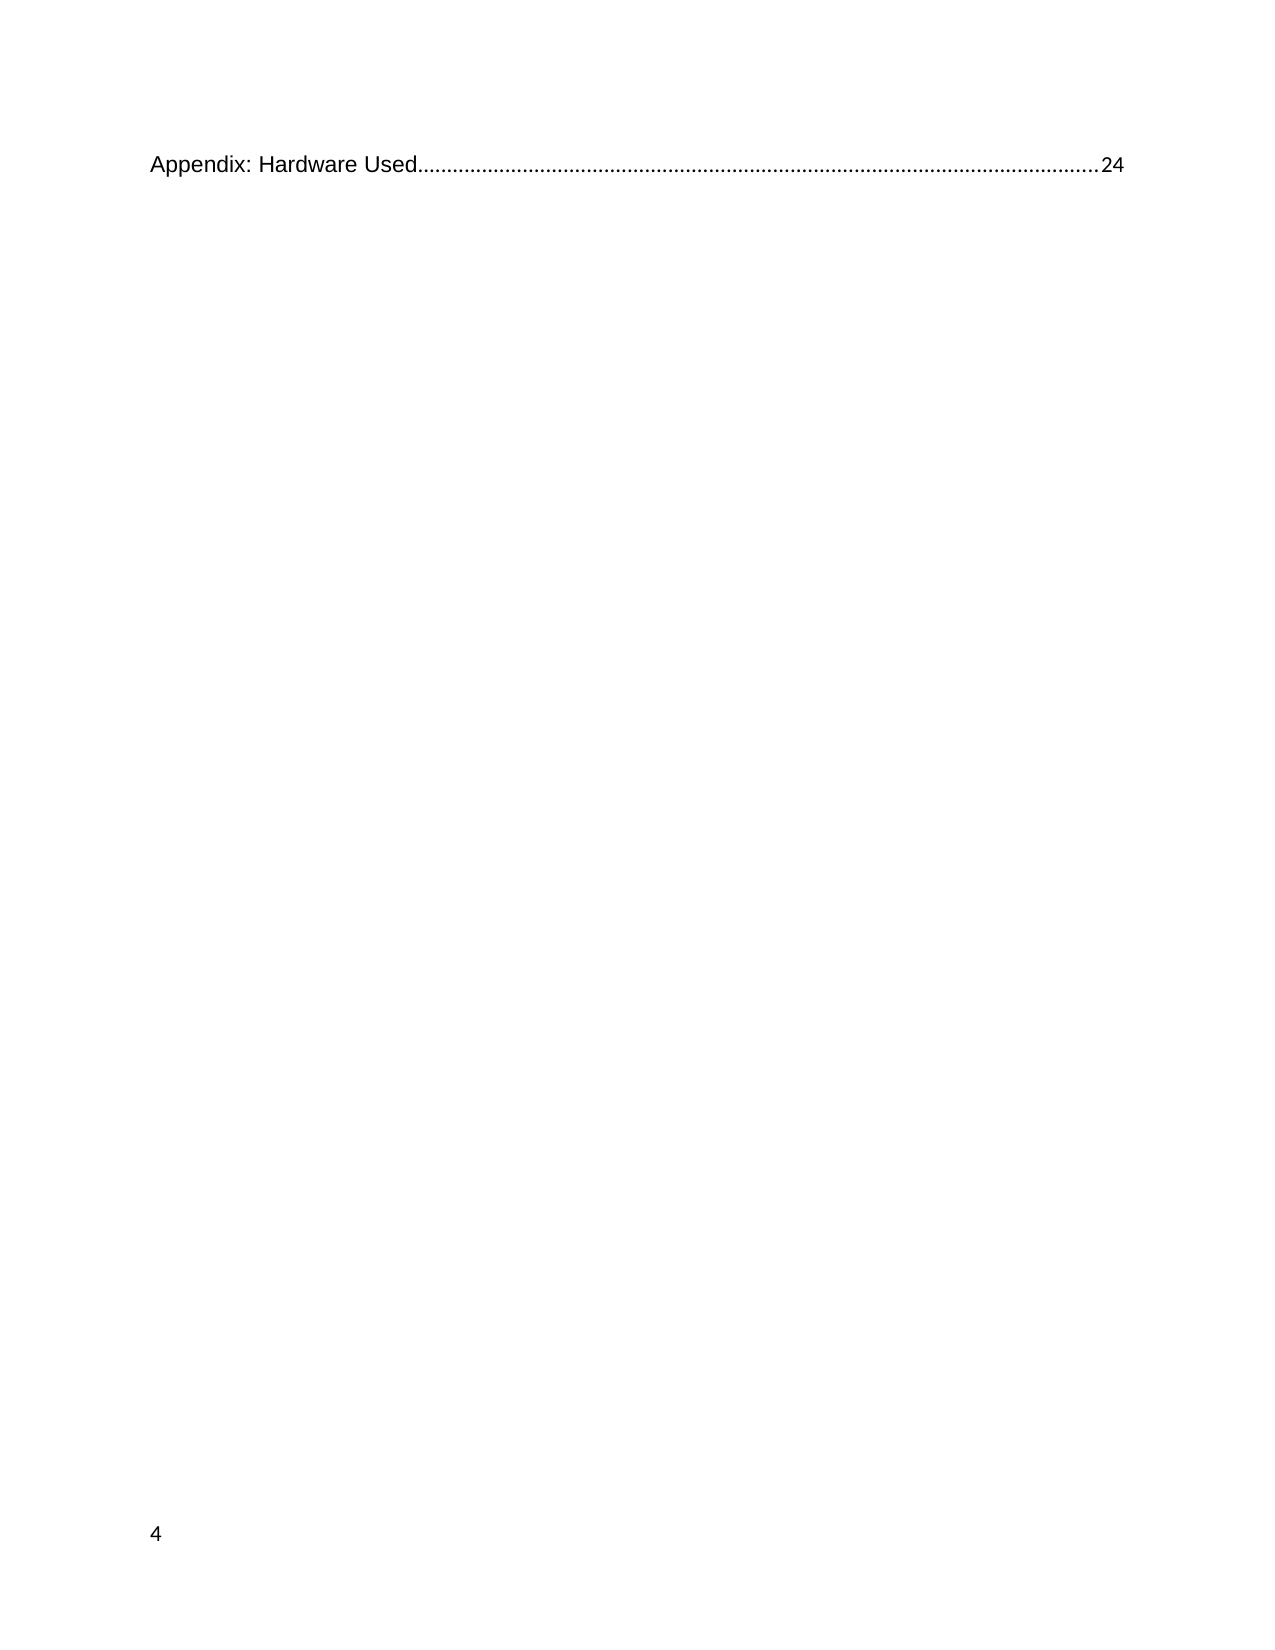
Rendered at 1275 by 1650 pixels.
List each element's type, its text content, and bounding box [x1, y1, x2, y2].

text Appendix: Hardware Used 24 [150, 150, 1125, 178]
